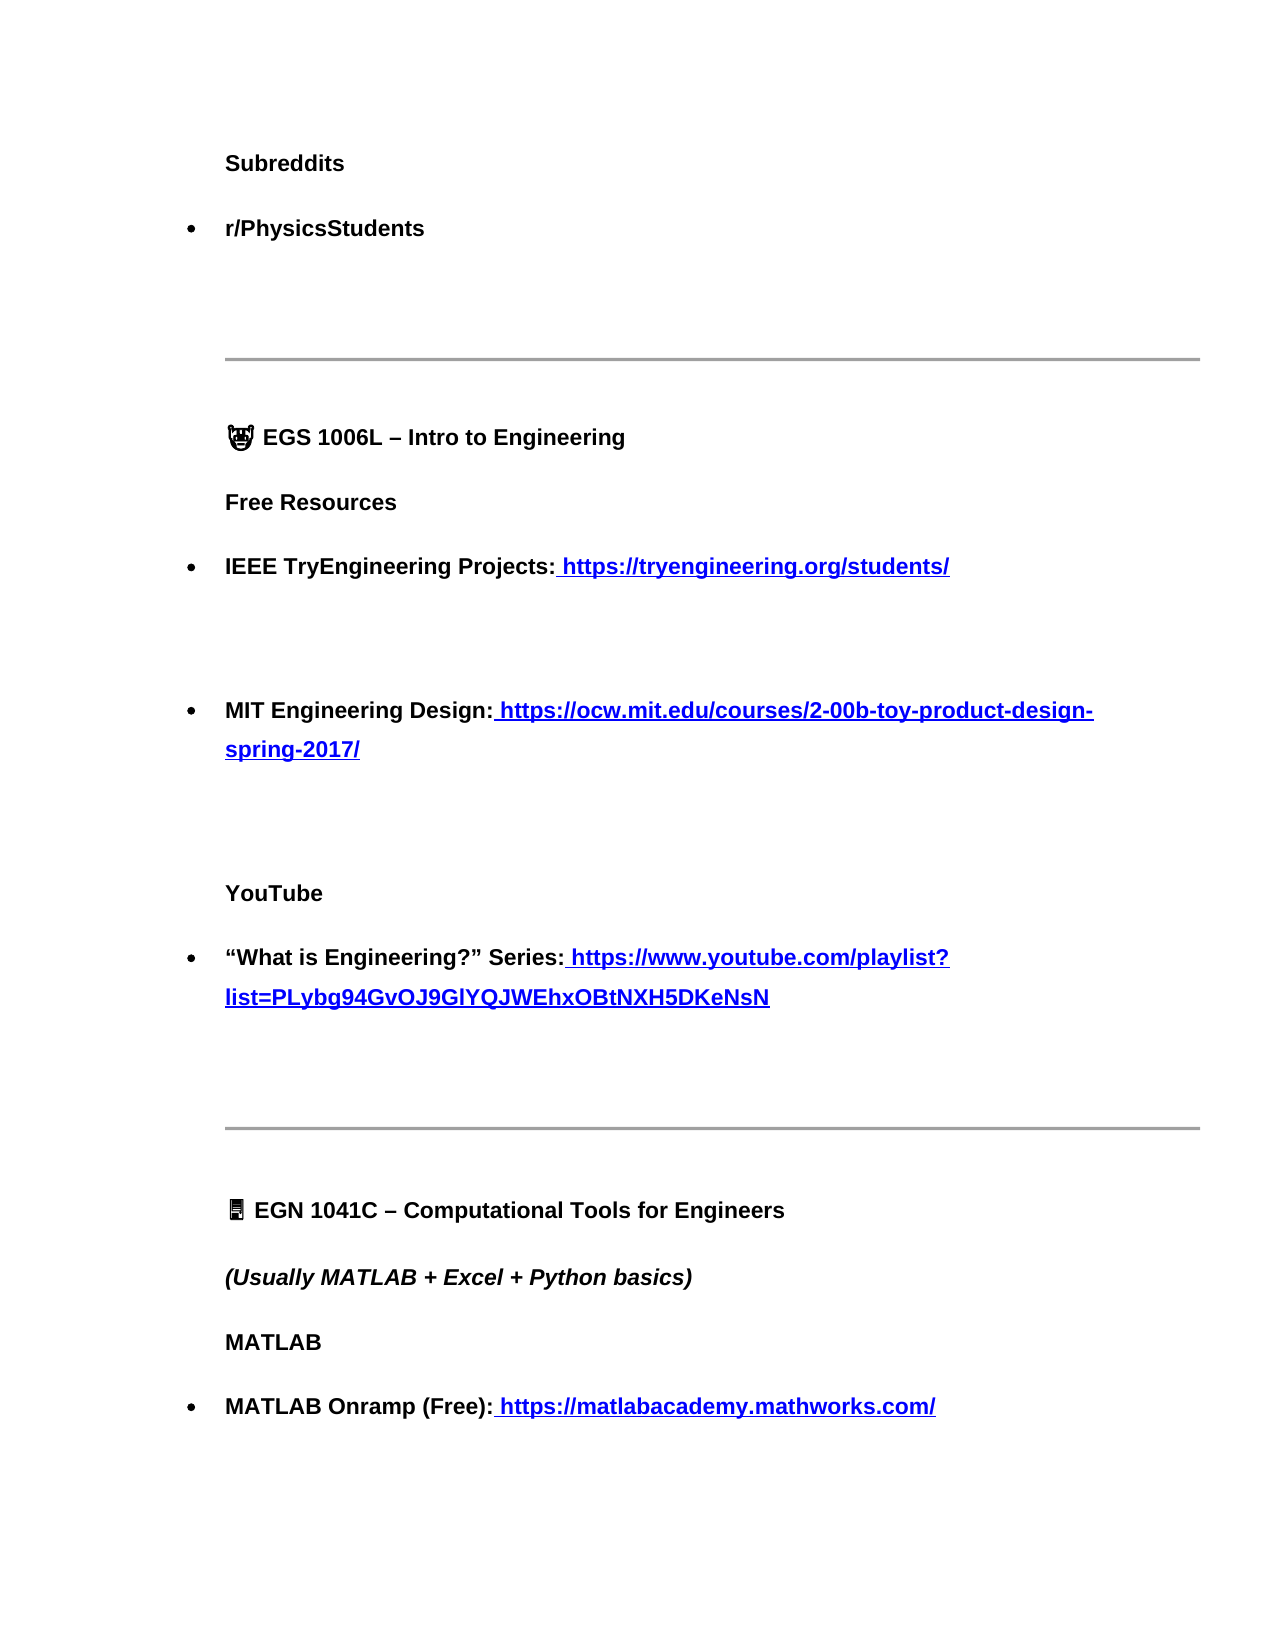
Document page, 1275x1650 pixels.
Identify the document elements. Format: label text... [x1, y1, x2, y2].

text 🖥 EGN 1041C – Computational Tools for Engineers [225, 1193, 1125, 1224]
list MIT Engineering Design: https://ocw.mit.edu/courses/2-00b-toy-product-design-spring-2017/ [187, 697, 1125, 841]
list IEEE TryEngineering Projects: https://tryengineering.org/students/ [187, 553, 1125, 658]
text (Usually MATLAB + Excel + Python basics) [225, 1264, 1125, 1290]
list MATLAB Onramp (Free): https://matlabacademy.mathworks.com/ [187, 1393, 1125, 1498]
list “What is Engineering?” Series: https://www.youtube.com/playlist?list=PLybg94GvOJ9GlYQJWEhxOBtNXH5DKeNsN [187, 944, 1125, 1089]
text Free Resources [225, 489, 1125, 515]
text YouTube [225, 879, 1125, 906]
text MATLAB [225, 1328, 1125, 1355]
text 🤖 EGS 1006L – Intro to Engineering [246, 424, 1125, 451]
text Subreddits [225, 150, 1125, 176]
list r/PhysicsStudents [187, 214, 1125, 320]
